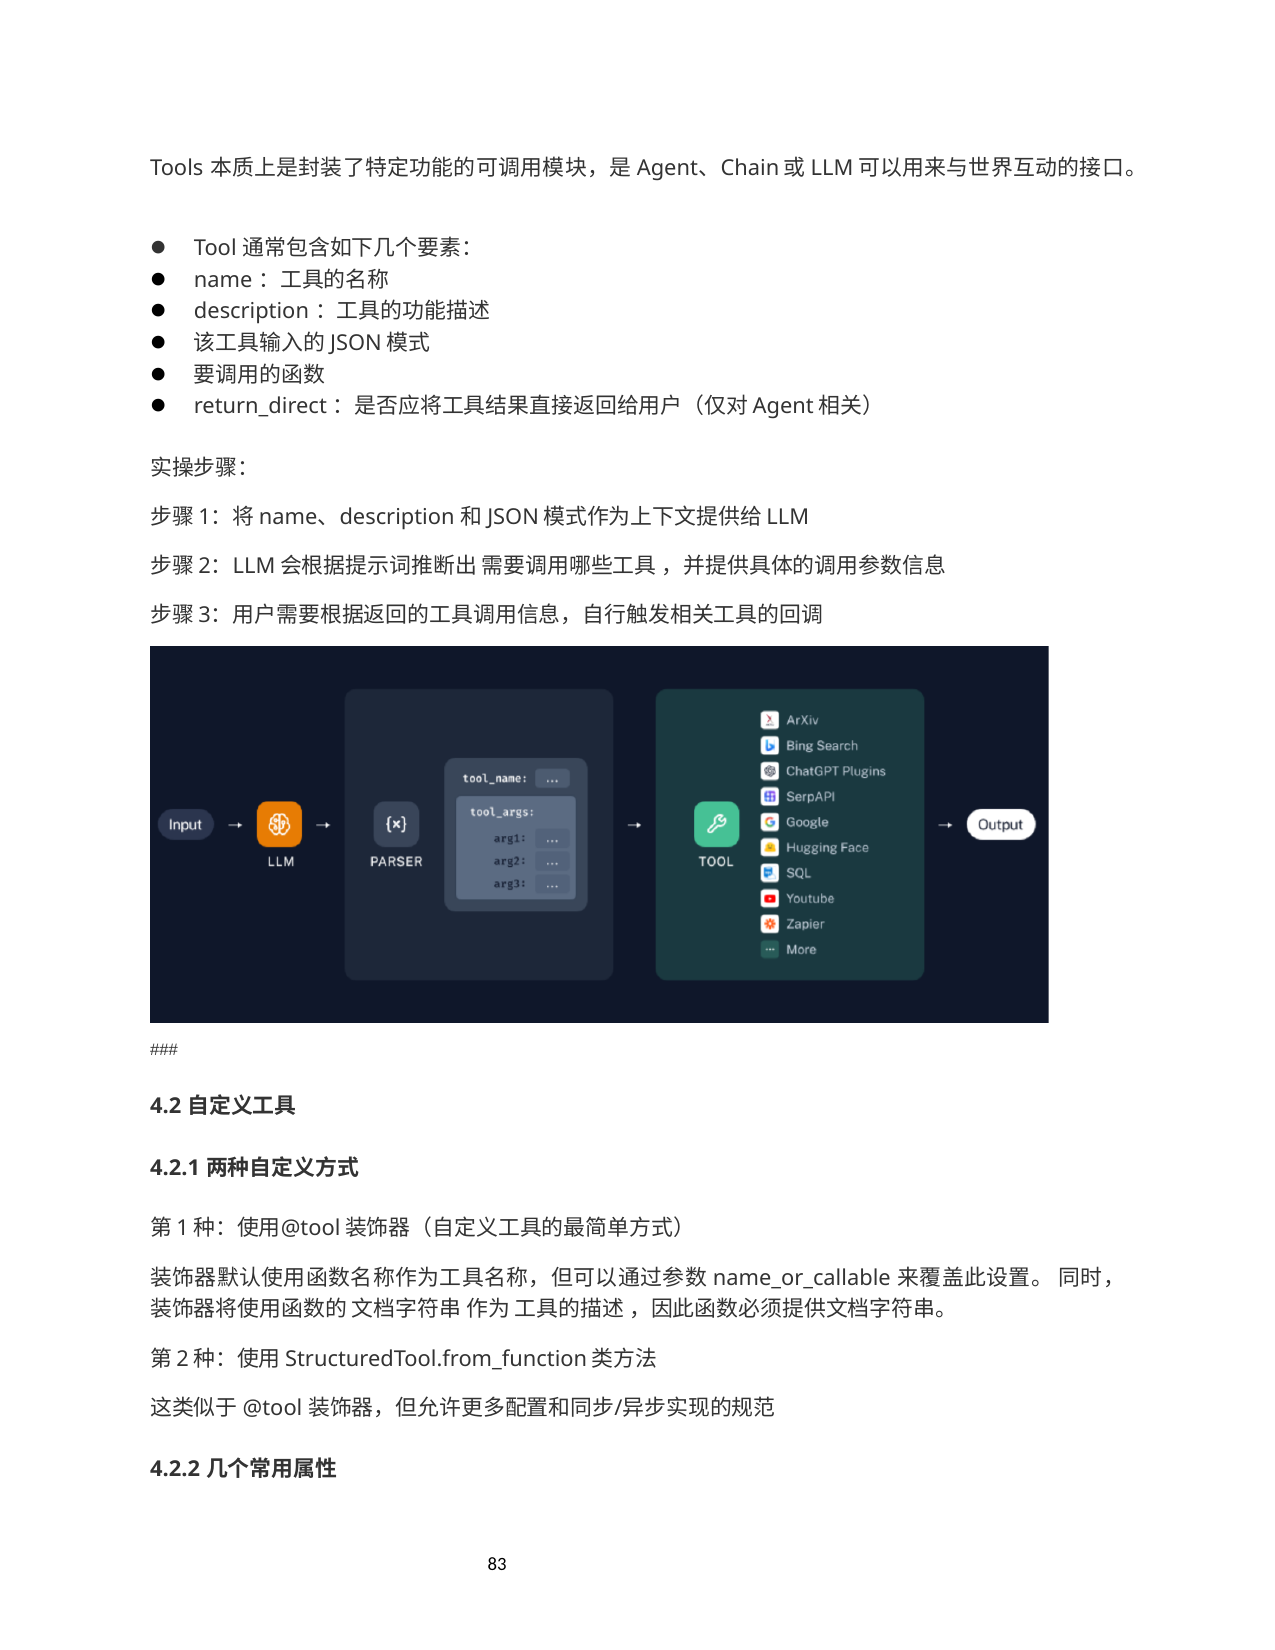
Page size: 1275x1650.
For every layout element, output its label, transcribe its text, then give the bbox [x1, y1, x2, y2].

text 实操步骤： [150, 449, 1125, 481]
text 第1种：使用@tool装饰器（自定义工具的最简单方式） [150, 1210, 1125, 1242]
picture [150, 646, 1049, 1023]
text 这类似于 @tool 装饰器，但允许更多配置和同步/异步实现的规范 [150, 1390, 1125, 1422]
text 步骤2：LLM会根据提示词推断出 需要调用哪些工具 ，并提供具体的调用参数信息 [150, 548, 1125, 580]
text 第2种：使用StructuredTool.from_function类方法 [150, 1341, 1125, 1372]
subtitle 4.2 自定义工具 [150, 1088, 1125, 1120]
list return_direct ：是否应将工具结果直接返回给用户（仅对Agent相关） [150, 388, 1125, 420]
text Tools 本质上是封装了特定功能的可调用模块，是Agent、Chain或LLM可以用来与世界互动的接口。 [150, 150, 1125, 212]
list name ：工具的名称 [150, 262, 1125, 293]
list 要调用的函数 [150, 357, 1125, 388]
text ### [150, 1040, 1125, 1059]
text 步骤1：将name、description 和 JSON模式作为上下文提供给LLM [150, 499, 1125, 530]
subtitle 4.2.1 两种自定义方式 [150, 1149, 1125, 1181]
text 步骤3：用户需要根据返回的工具调用信息，自行触发相关工具的回调 [150, 597, 1125, 629]
text 装饰器默认使用函数名称作为工具名称，但可以通过参数 name_or_callable 来覆盖此设置。 同时，装饰器将使用函数的 文档字符串 作为 工具的描述 ，因此函数必须提供文档字符串。 [150, 1260, 1125, 1323]
list 该工具输入的 JSON模式 [150, 325, 1125, 357]
subtitle 4.2.2 几个常用属性 [150, 1451, 1125, 1483]
list Tool 通常包含如下几个要素： [150, 230, 1125, 262]
list description ：工具的功能描述 [150, 293, 1125, 325]
